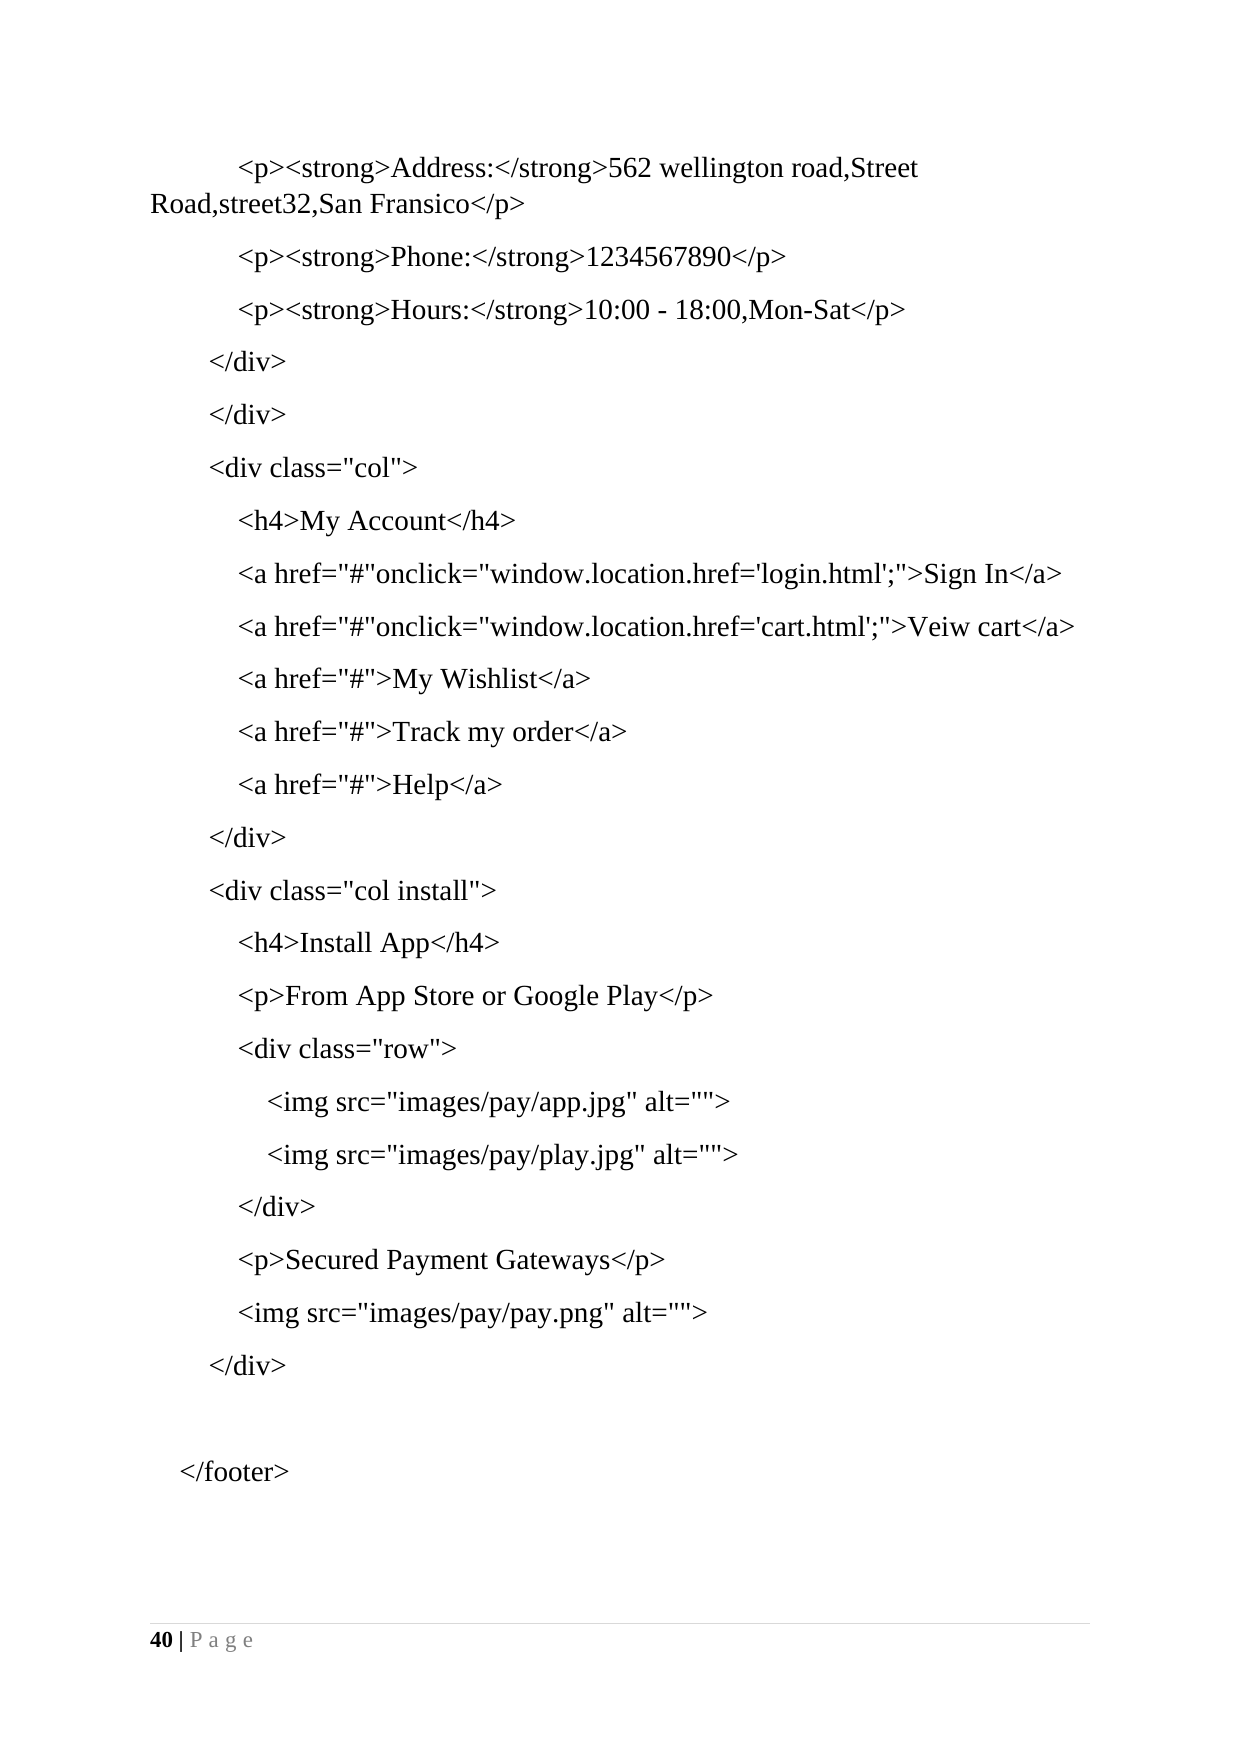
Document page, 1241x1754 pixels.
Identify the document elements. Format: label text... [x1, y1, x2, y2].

text <a href="#">Help</a> [150, 767, 1090, 801]
text </footer> [150, 1454, 1090, 1487]
text </div> [150, 344, 1090, 378]
text </div> [150, 1189, 1090, 1223]
text <img src="images/pay/pay.png" alt=""> [150, 1295, 1090, 1329]
text <a href="#"onclick="window.location.href='cart.html';">Veiw cart</a> [150, 609, 1090, 642]
text <h4>My Account</h4> [150, 503, 1090, 537]
text <p>Secured Payment Gateways</p> [150, 1242, 1090, 1276]
text <h4>Install App</h4> [150, 926, 1090, 959]
text <div class="col"> [150, 450, 1090, 484]
text <div class="col install"> [150, 873, 1090, 906]
text <p>From App Store or Google Play</p> [150, 978, 1090, 1012]
text </div> [150, 820, 1090, 853]
text </div> [150, 397, 1090, 431]
text <img src="images/pay/play.jpg" alt=""> [150, 1137, 1090, 1170]
text <div class="row"> [150, 1031, 1090, 1065]
text </div> [150, 1348, 1090, 1382]
text <p><strong>Phone:</strong>1234567890</p> [150, 239, 1090, 272]
text <a href="#">Track my order</a> [150, 714, 1090, 748]
text <img src="images/pay/app.jpg" alt=""> [150, 1084, 1090, 1117]
text <p><strong>Hours:</strong>10:00 - 18:00,Mon-Sat</p> [150, 292, 1090, 325]
text <a href="#">My Wishlist</a> [150, 661, 1090, 695]
text <p><strong>Address:</strong>562 wellington road,Street Road,street32,San Fransico</p> [150, 150, 1090, 220]
text <a href="#"onclick="window.location.href='login.html';">Sign In</a> [150, 556, 1090, 589]
